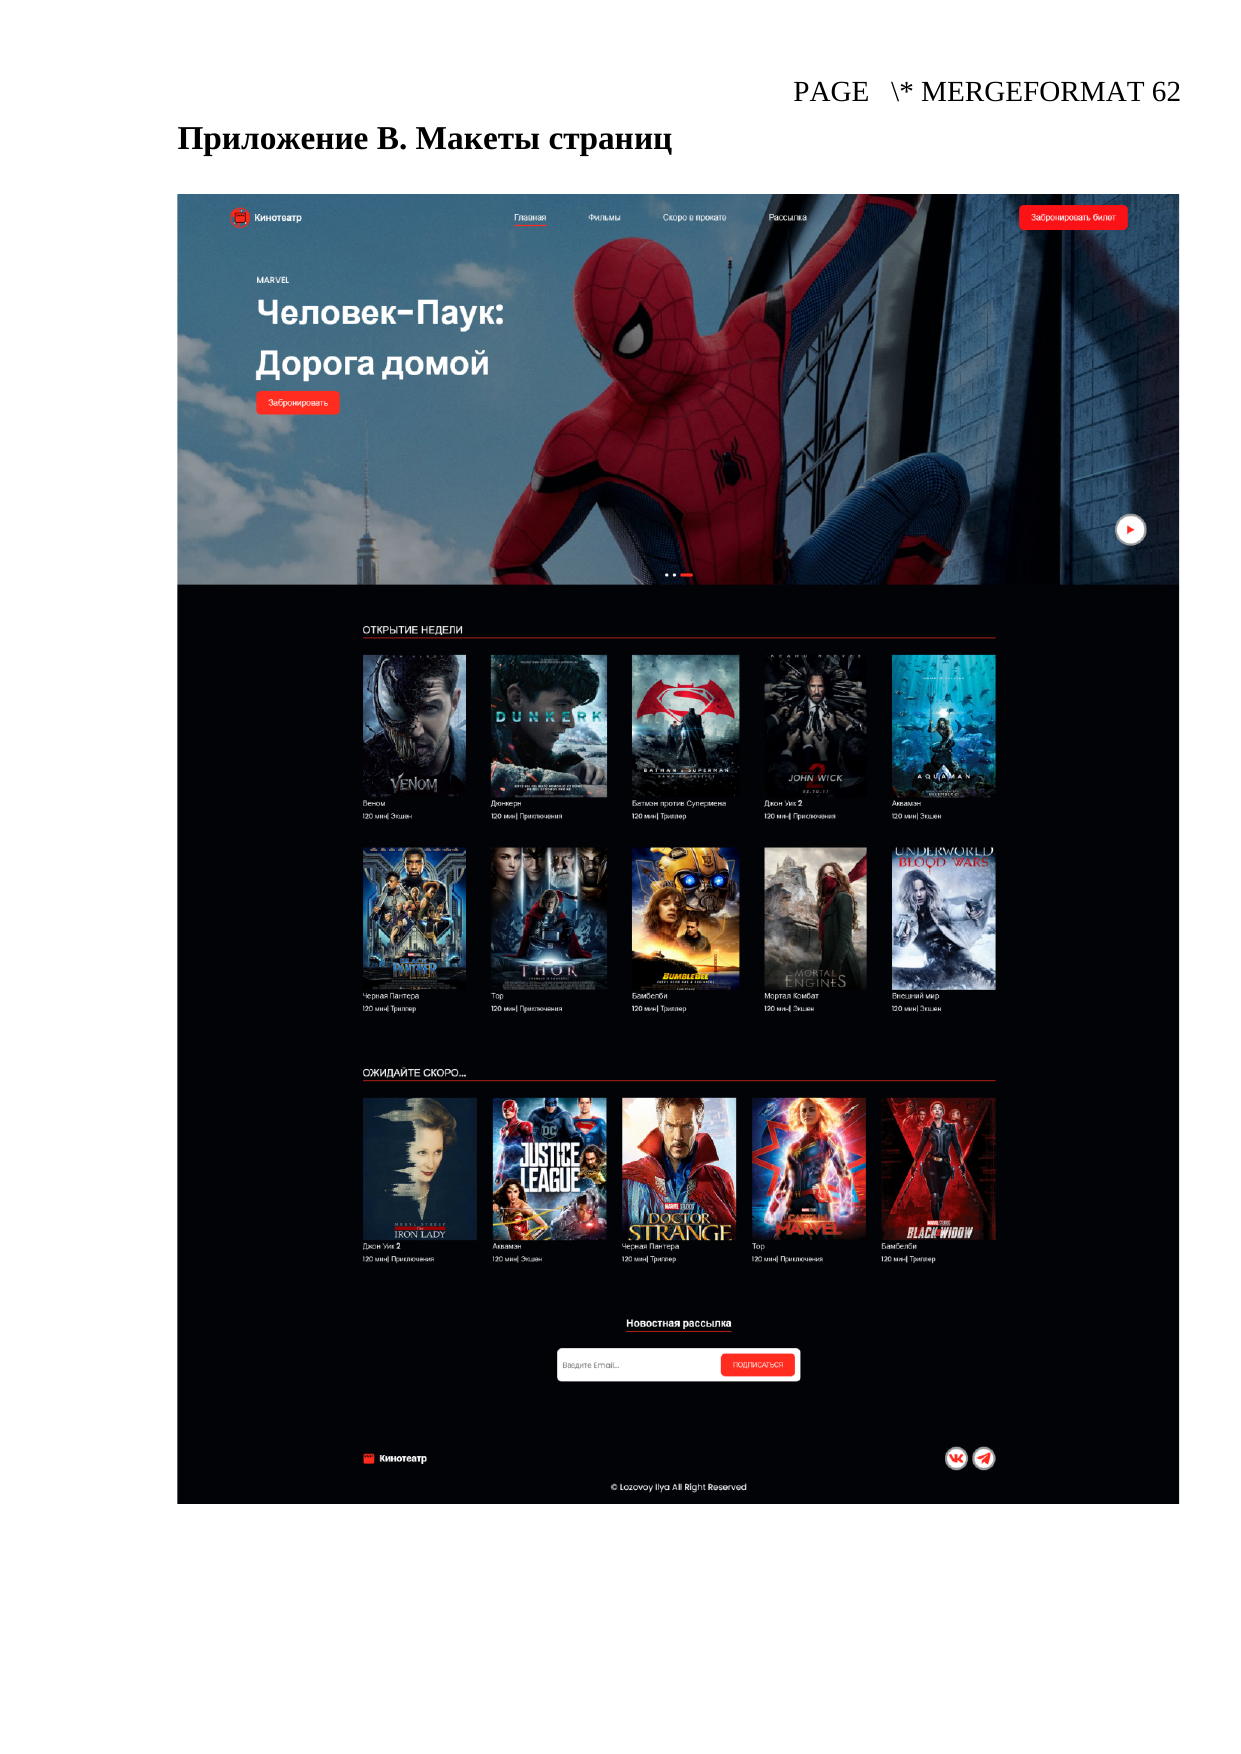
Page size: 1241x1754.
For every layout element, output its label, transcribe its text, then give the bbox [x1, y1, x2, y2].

subtitle Приложение В. Макеты страниц [177, 118, 1181, 156]
picture [177, 194, 1180, 1504]
